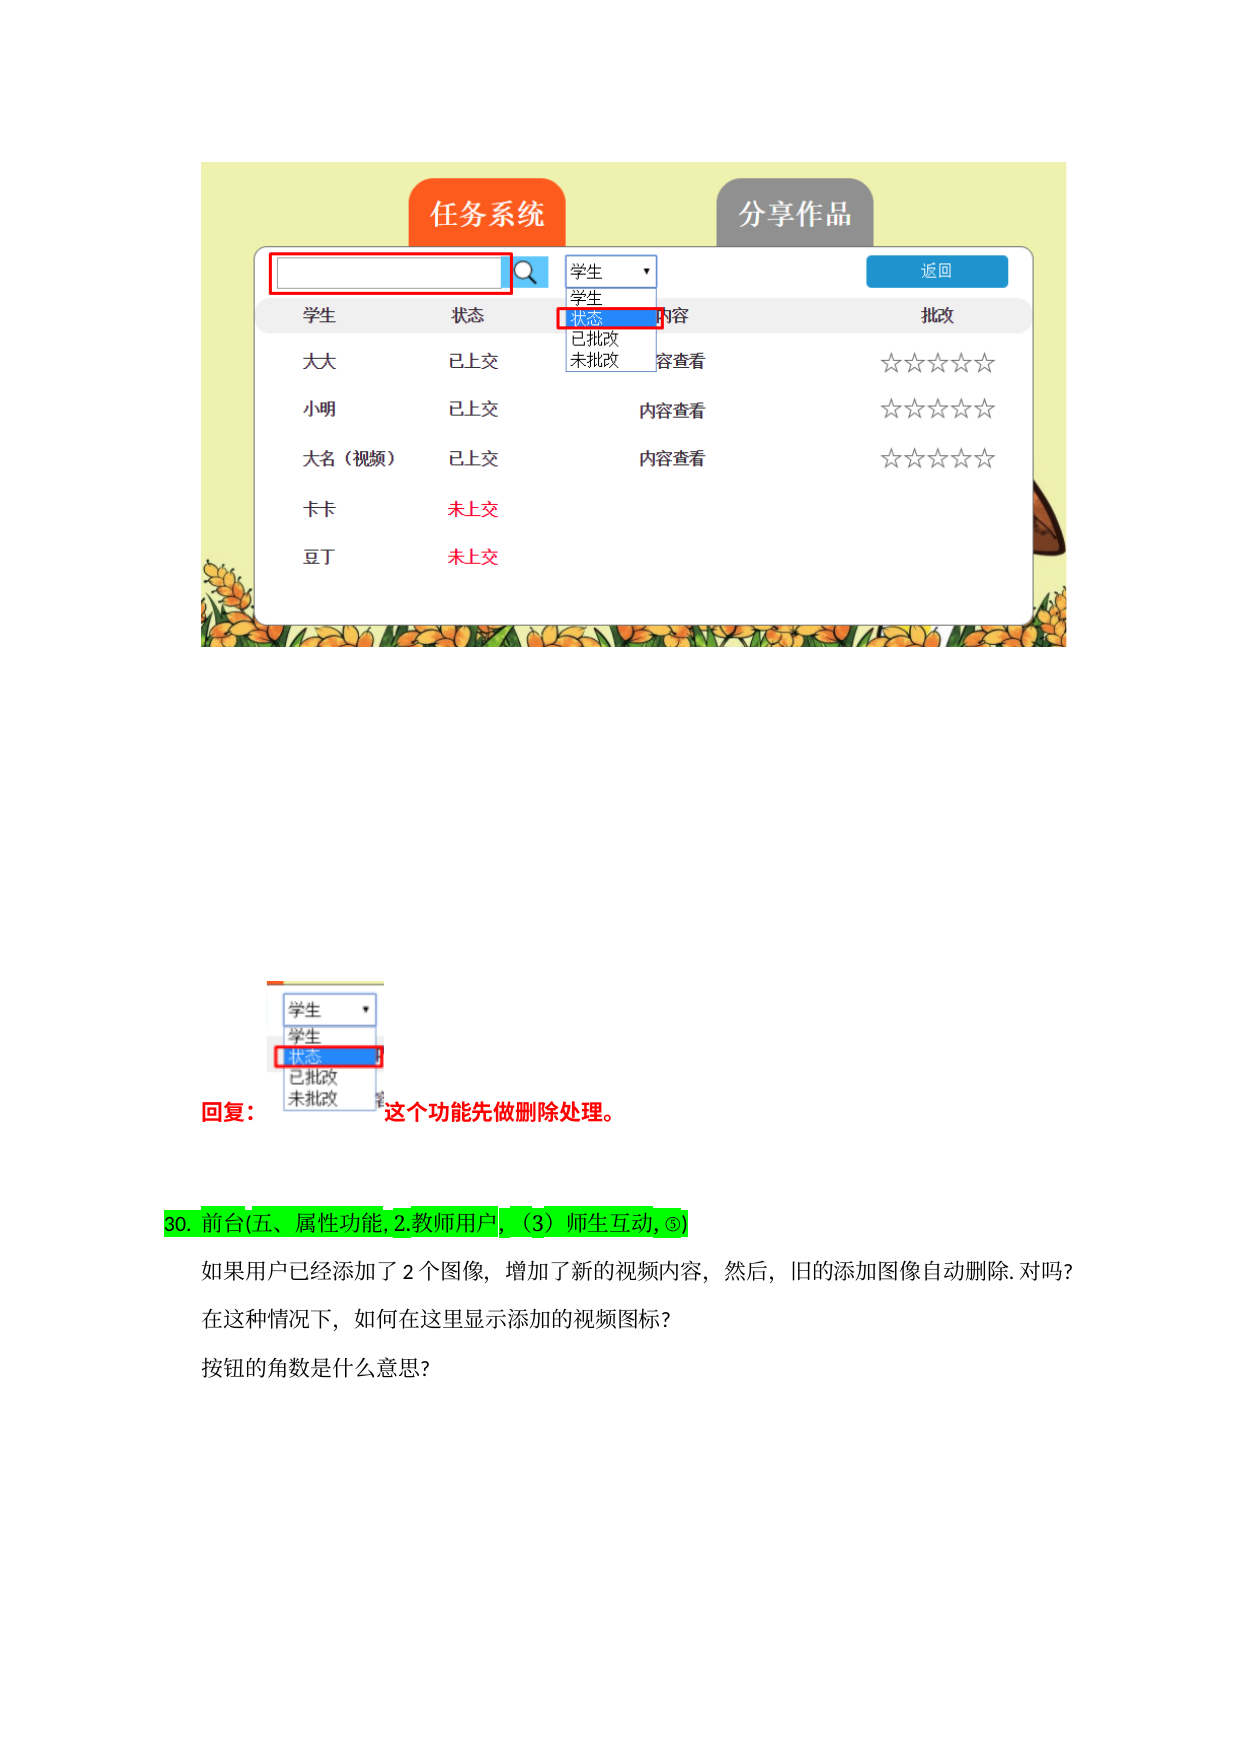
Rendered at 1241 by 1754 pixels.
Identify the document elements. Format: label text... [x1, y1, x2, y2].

list 回复：这个功能先做删除处理。 [201, 981, 1120, 1144]
list 如果用户已经添加了2个图像，增加了新的视频内容，然后，旧的添加图像自动删除. 对吗? [201, 1254, 1120, 1286]
picture [201, 162, 1067, 647]
list 前台(五、属性功能, 2.教师用户, （3）师生互动, ⑤) [653, 1206, 1120, 1238]
picture [266, 981, 384, 1121]
list 在这种情况下，如何在这里显示添加的视频图标? [201, 1302, 1120, 1334]
list 按钮的角数是什么意思? [201, 1350, 1120, 1383]
